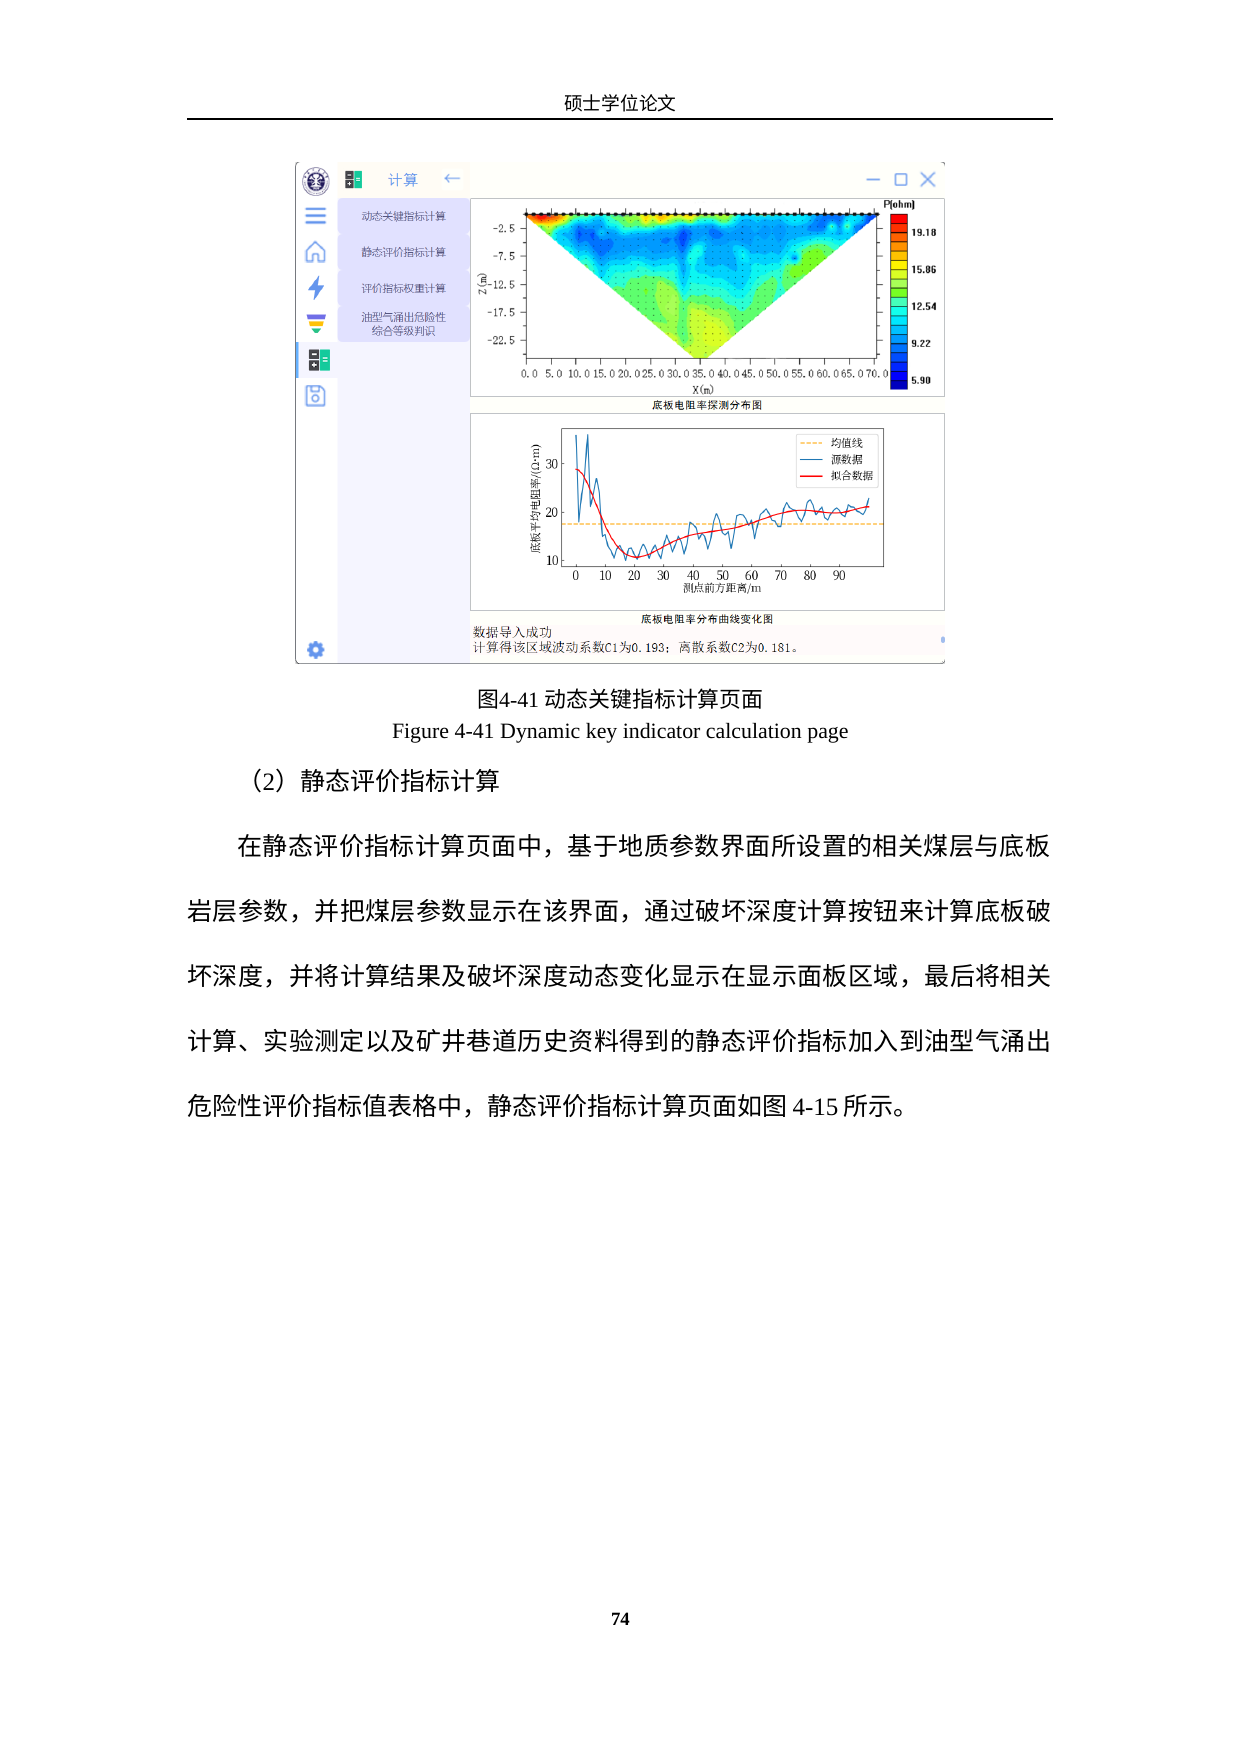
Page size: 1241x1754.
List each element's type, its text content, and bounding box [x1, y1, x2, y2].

text （2）静态评价指标计算 [187, 747, 1053, 812]
text Figure - Dynamic key indicator calculation page [187, 714, 1053, 747]
text 在静态评价指标计算页面中，基于地质参数界面所设置的相关煤层与底板岩层参数，并把煤层参数显示在该界面，通过破坏深度计算按钮来计算底板破坏深度，并将计算结果及破坏深度动态变化显示在显示面板区域，最后将相关计算、实验测定以及矿井巷道历史资料得到的静态评价指标加入到油型气涌出危险性评价指标值表格中，静态评价指标计算页面如图4-15所示。 [187, 812, 1053, 1137]
picture [295, 162, 945, 664]
